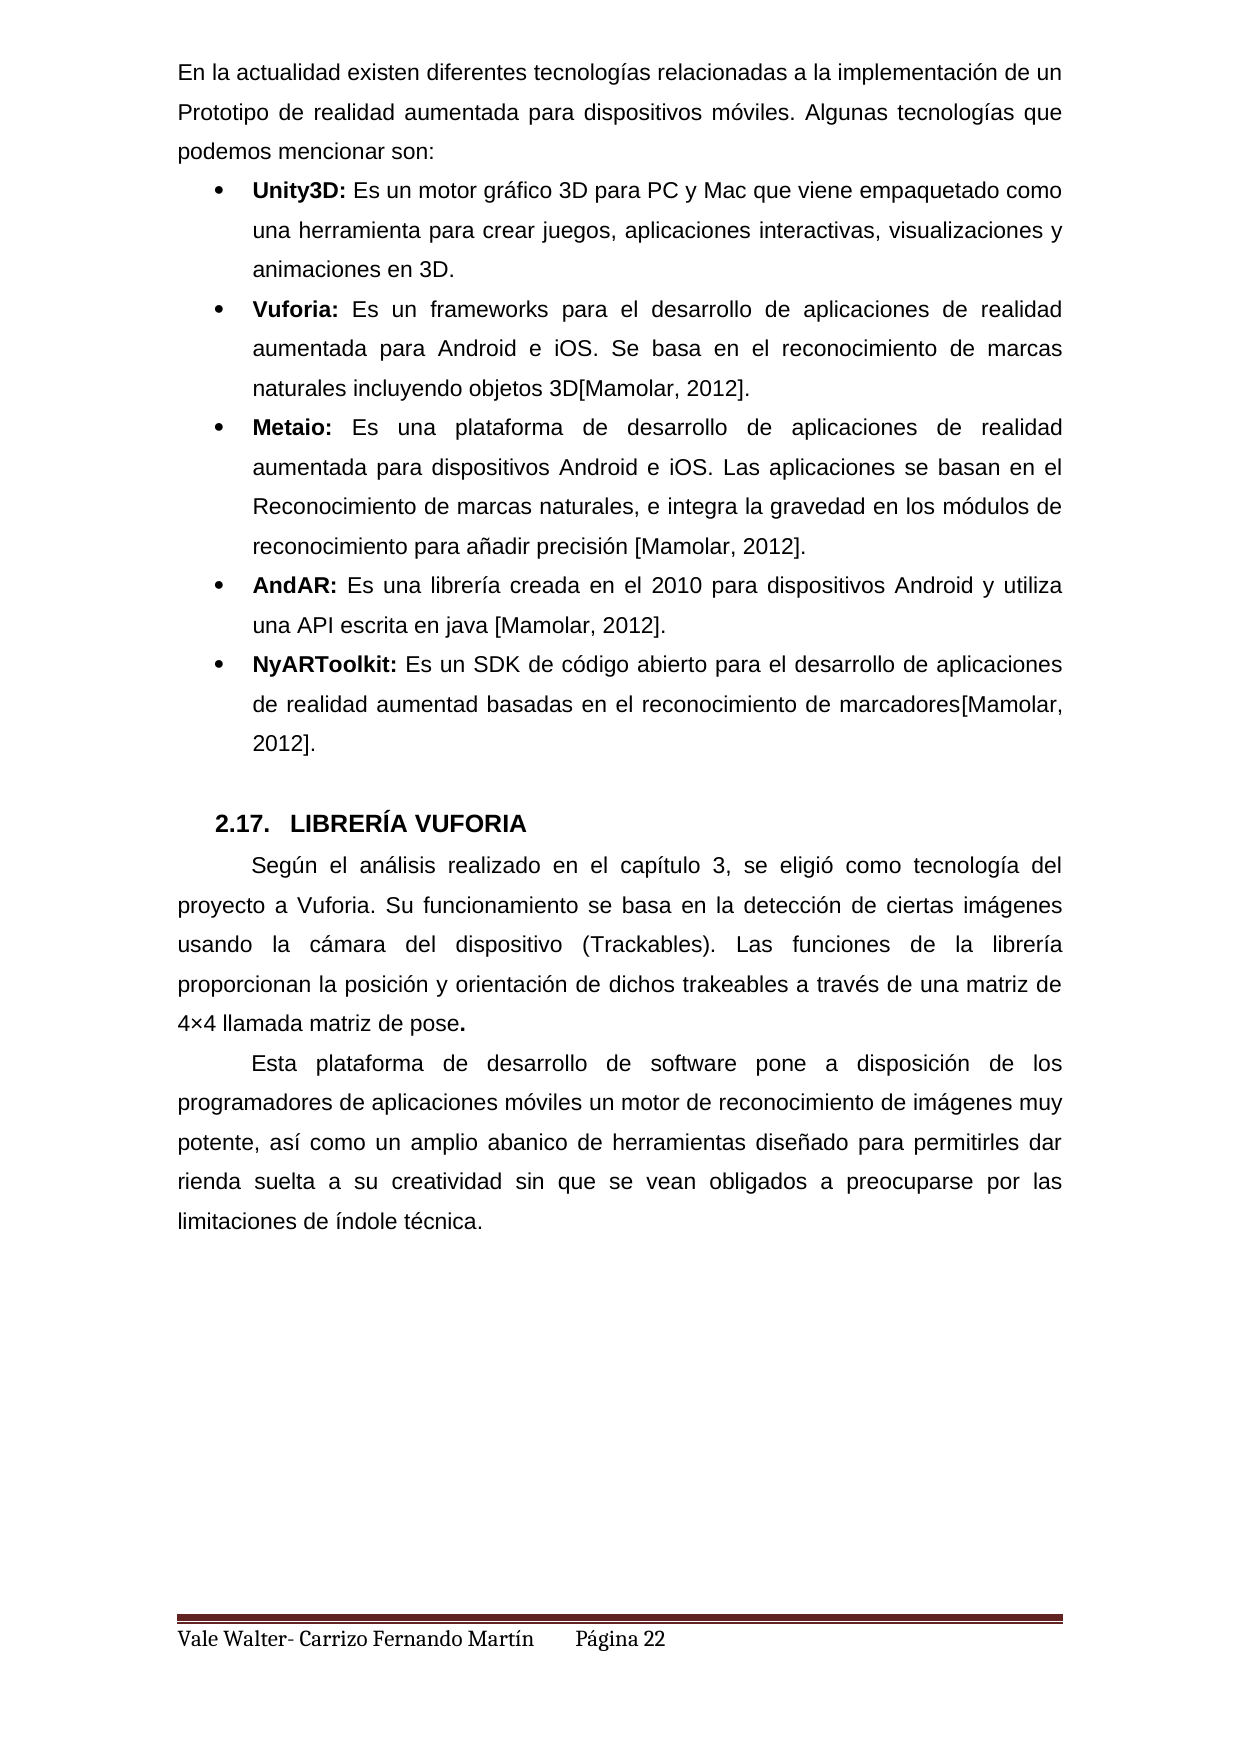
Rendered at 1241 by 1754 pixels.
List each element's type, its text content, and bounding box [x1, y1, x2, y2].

list Metaio: Es una plataforma de desarrollo de aplicaciones de realidad aumentada para dispositivos Android e iOS. Las aplicaciones se basan en el Reconocimiento de marcas naturales, e integra la gravedad en los módulos de reconocimiento para añadir precisión [Mamolar, 2012]. [215, 414, 1063, 559]
list Unity3D: Es un motor gráfico 3D para PC y Mac que viene empaquetado como una herramienta para crear juegos, aplicaciones interactivas, visualizaciones y animaciones en 3D. [215, 177, 1063, 283]
list AndAR: Es una librería creada en el 2010 para dispositivos Android y utiliza una API escrita en java [Mamolar, 2012]. [215, 572, 1063, 638]
list NyARToolkit: Es un SDK de código abierto para el desarrollo de aplicaciones de realidad aumentad basadas en el reconocimiento de marcadores[Mamolar, 2012]. [215, 651, 1063, 757]
text Según el análisis realizado en el capítulo 3, se eligió como tecnología del proyecto a Vuforia. Su funcionamiento se basa en la detección de ciertas imágenes usando la cámara del dispositivo (Trackables). Las funciones de la librería proporcionan la posición y orientación de dichos trakeables a través de una matriz de 4×4 llamada matriz de pose. [177, 852, 1063, 1037]
list LIBRERÍA VUFORIA [215, 809, 1063, 838]
text En la actualidad existen diferentes tecnologías relacionadas a la implementación de un Prototipo de realidad aumentada para dispositivos móviles. Algunas tecnologías que podemos mencionar son: [177, 59, 1063, 164]
text Esta plataforma de desarrollo de software pone a disposición de los programadores de aplicaciones móviles un motor de reconocimiento de imágenes muy potente, así como un amplio abanico de herramientas diseñado para permitirles dar rienda suelta a su creatividad sin que se vean obligados a preocuparse por las limitaciones de índole técnica. [177, 1050, 1063, 1234]
list Vuforia: Es un frameworks para el desarrollo de aplicaciones de realidad aumentada para Android e iOS. Se basa en el reconocimiento de marcas naturales incluyendo objetos 3D[Mamolar, 2012]. [215, 296, 1063, 401]
